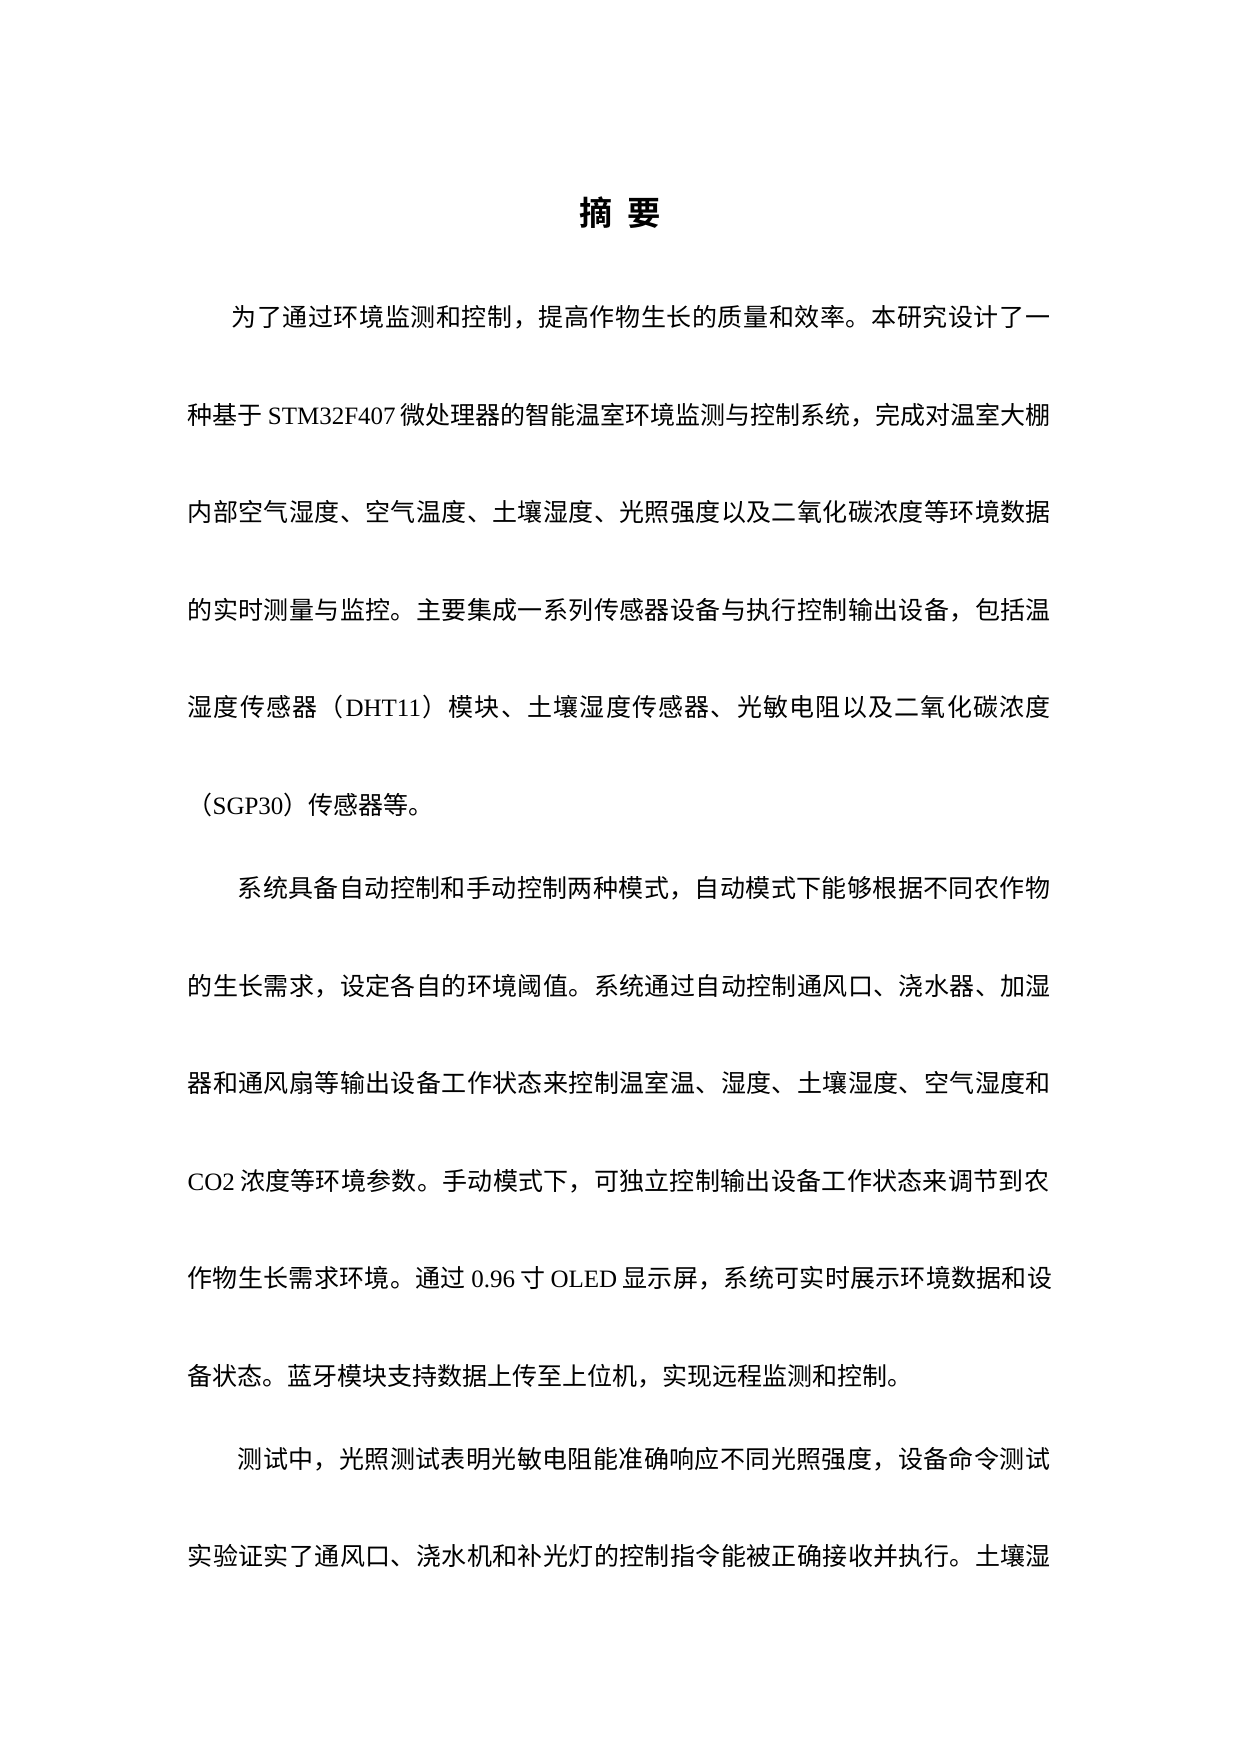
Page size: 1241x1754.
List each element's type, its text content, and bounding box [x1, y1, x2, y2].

text 为了通过环境监测和控制，提高作物生长的质量和效率。本研究设计了一种基于STM32F407微处理器的智能温室环境监测与控制系统，完成对温室大棚内部空气湿度、空气温度、土壤湿度、光照强度以及二氧化碳浓度等环境数据的实时测量与监控。主要集成一系列传感器设备与执行控制输出设备，包括温湿度传感器（DHT11）模块、土壤湿度传感器、光敏电阻以及二氧化碳浓度（SGP30）传感器等。 [187, 283, 1053, 836]
text 系统具备自动控制和手动控制两种模式，自动模式下能够根据不同农作物的生长需求，设定各自的环境阈值。系统通过自动控制通风口、浇水器、加湿器和通风扇等输出设备工作状态来控制温室温、湿度、土壤湿度、空气湿度和CO2浓度等环境参数。手动模式下，可独立控制输出设备工作状态来调节到农作物生长需求环境。通过0.96寸OLED显示屏，系统可实时展示环境数据和设备状态。蓝牙模块支持数据上传至上位机，实现远程监测和控制。 [187, 854, 1053, 1407]
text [187, 1425, 1053, 1587]
text 摘 要 [187, 178, 1053, 243]
